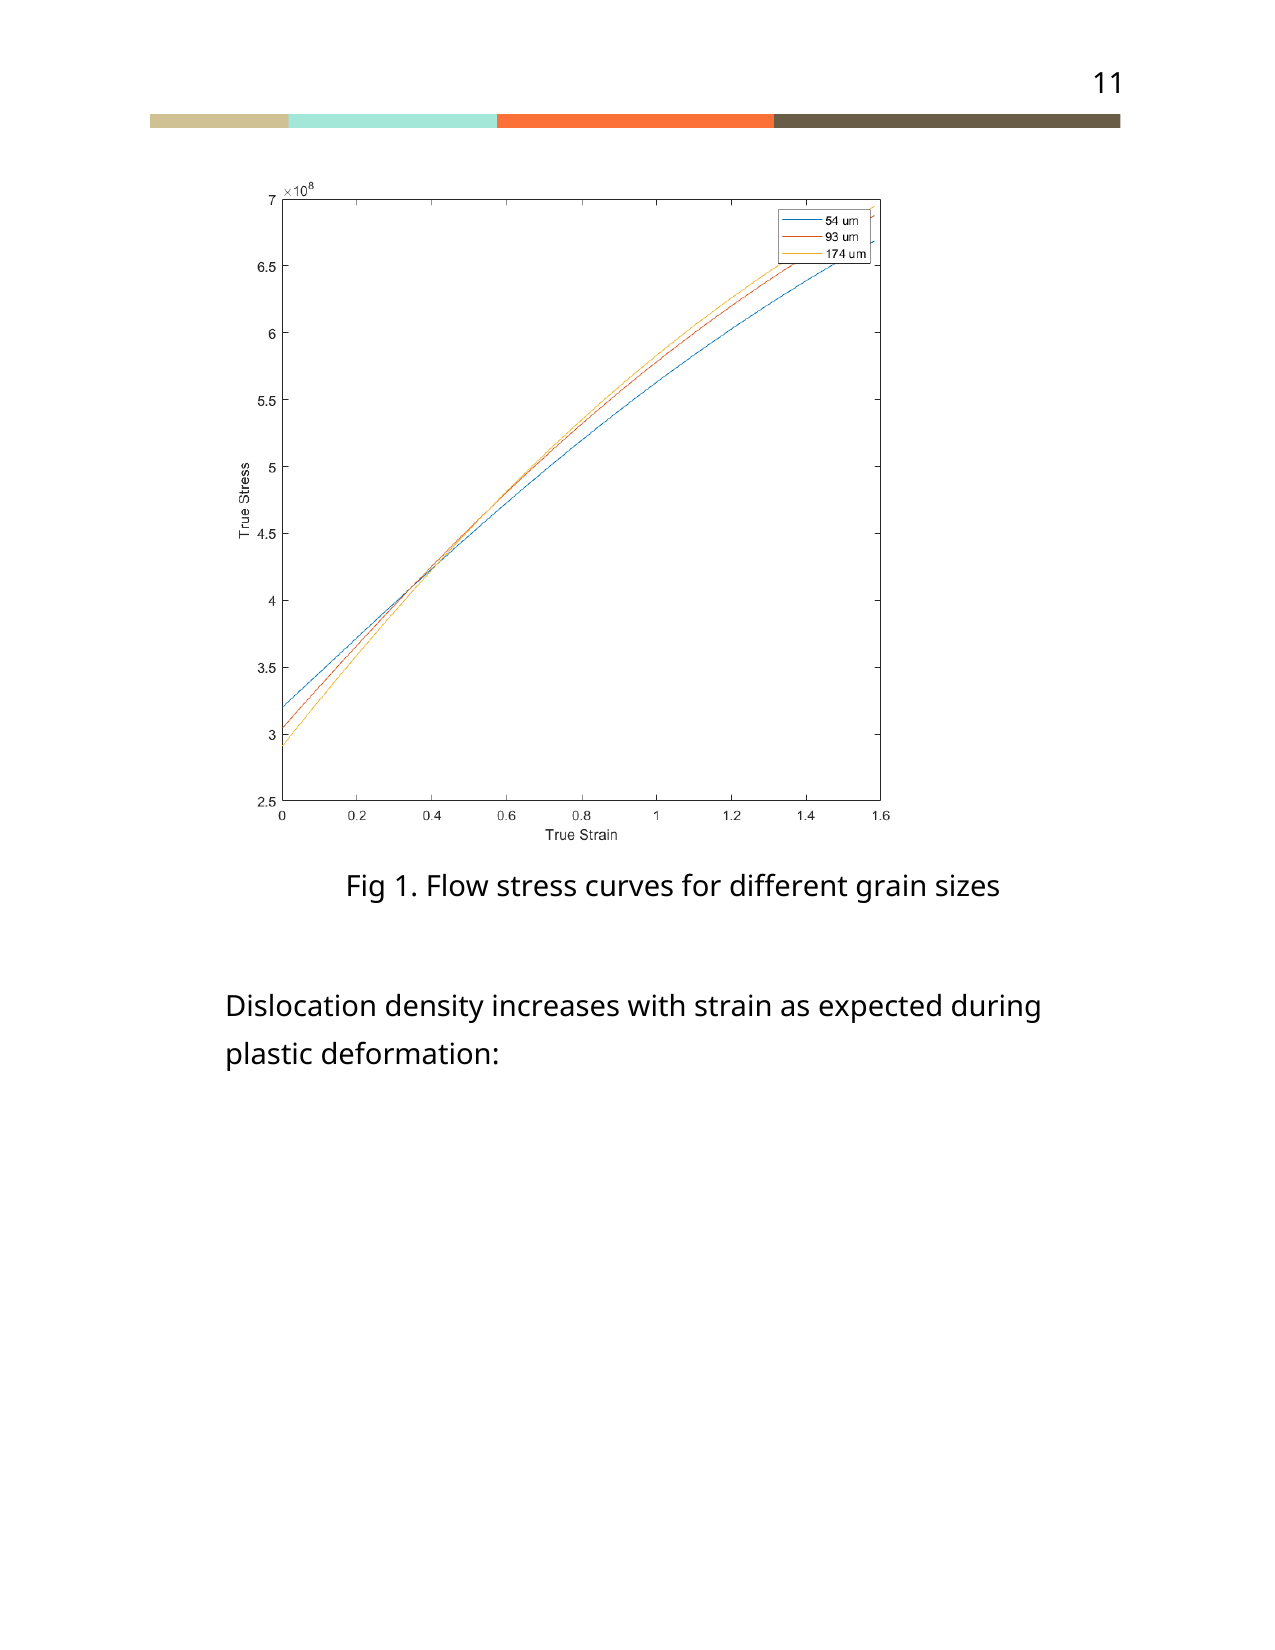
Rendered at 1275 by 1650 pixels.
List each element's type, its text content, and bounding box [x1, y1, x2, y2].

picture [225, 172, 904, 847]
text Fig 1. Flow stress curves for different grain sizes [225, 865, 1125, 905]
picture [150, 114, 1121, 128]
text Dislocation density increases with strain as expected during plastic deformation: [225, 985, 1125, 1073]
